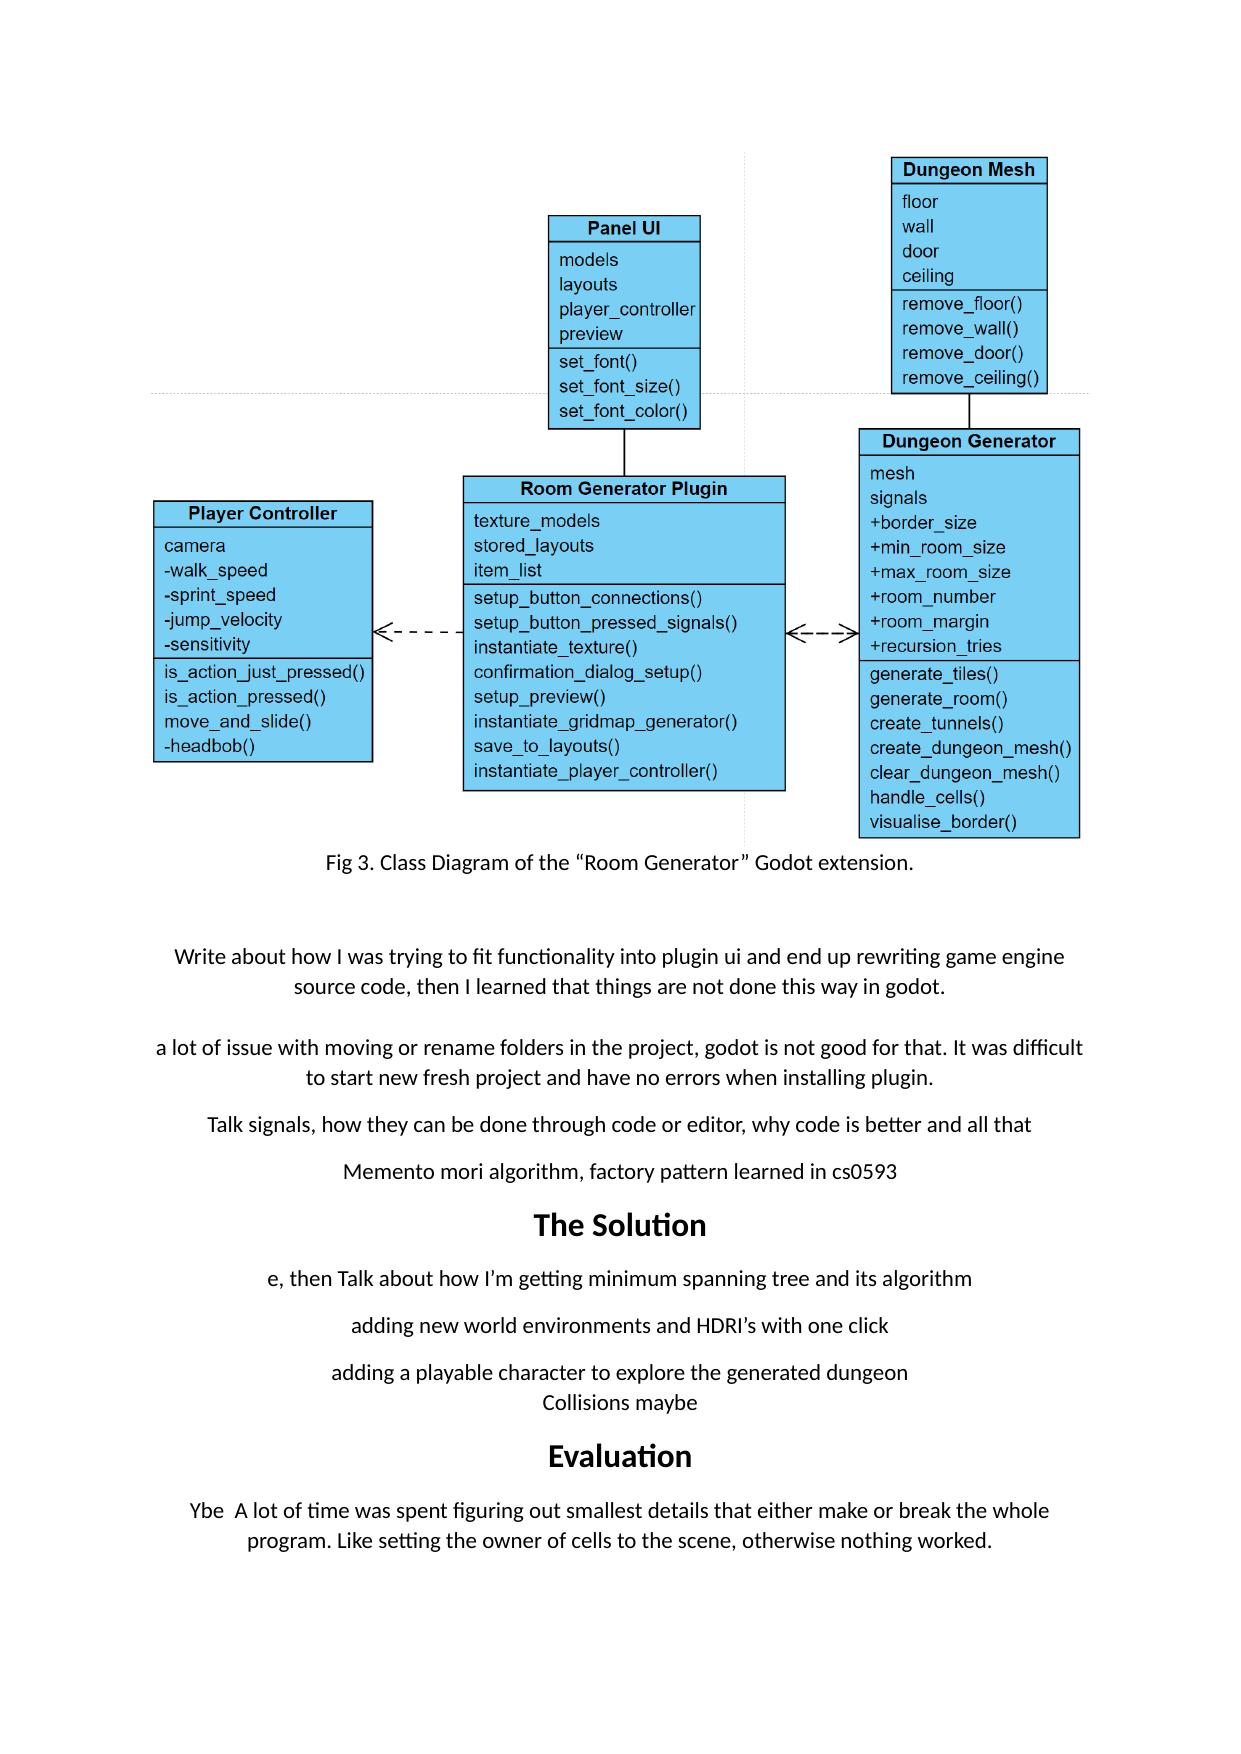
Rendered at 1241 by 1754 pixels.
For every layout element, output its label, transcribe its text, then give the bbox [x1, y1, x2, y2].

text Talk signals, how they can be done through code or editor, why code is better and all that [150, 1110, 1090, 1138]
text e, then Talk about how I’m getting minimum spanning tree and its algorithm [150, 1264, 1090, 1292]
text Memento mori algorithm, factory pattern learned in cs0593 [150, 1157, 1090, 1185]
text adding a playable character to explore the generated dungeon Collisions maybe [150, 1358, 1090, 1416]
text Evaluation [150, 1435, 1090, 1476]
text adding new world environments and HDRI’s with one click [150, 1311, 1090, 1339]
text Ybe A lot of time was spent figuring out smallest details that either make or break the whole program. Like setting the owner of cells to the scene, otherwise nothing worked. [150, 1496, 1090, 1554]
text Fig 3. Class Diagram of the “Room Generator” Godot extension. [150, 847, 1090, 877]
picture [150, 150, 1091, 847]
text Write about how I was trying to fit functionality into plugin ui and end up rewriting game engine source code, then I learned that things are not done this way in godot. a lot of issue with moving or rename folders in the project, godot is not good for that. It was difficult to start new fresh project and have no errors when installing plugin. [150, 942, 1090, 1091]
text The Solution [150, 1204, 1090, 1244]
